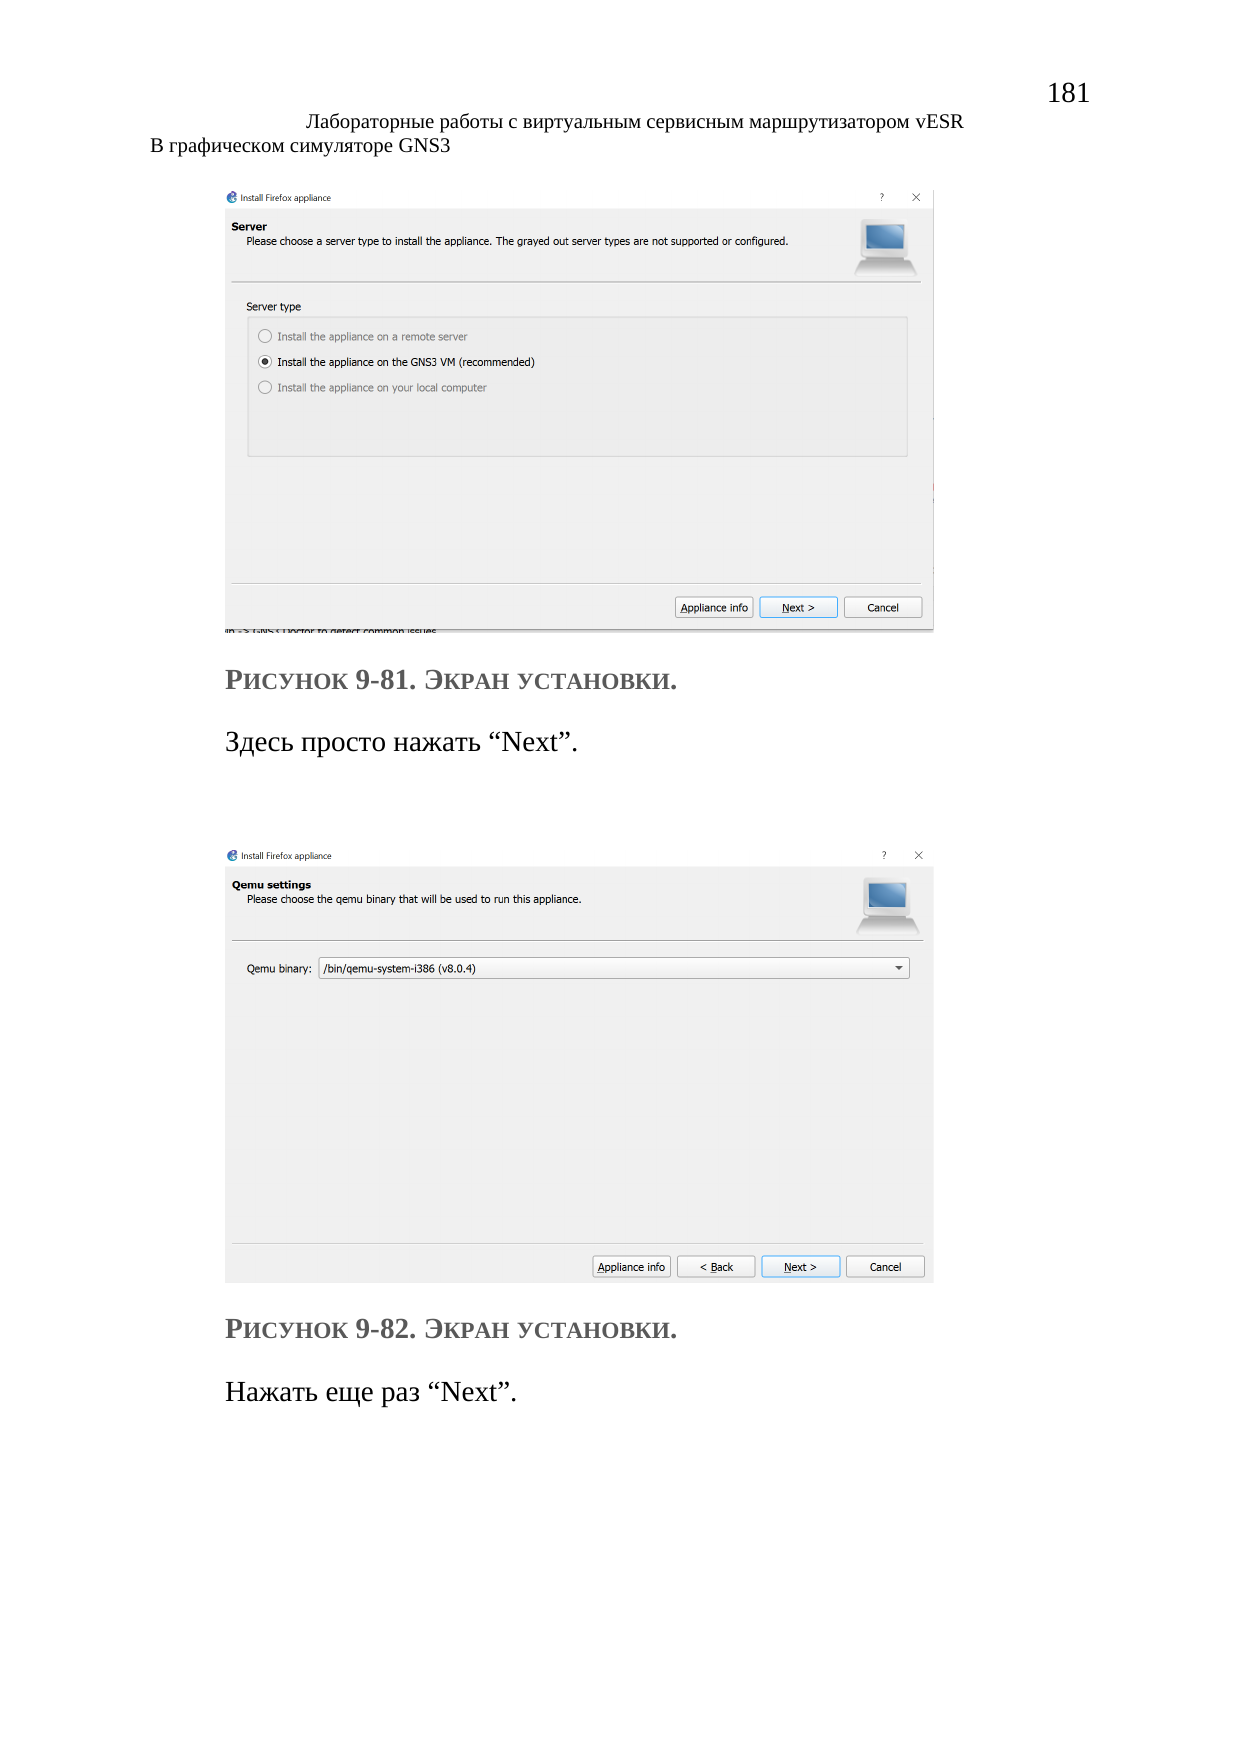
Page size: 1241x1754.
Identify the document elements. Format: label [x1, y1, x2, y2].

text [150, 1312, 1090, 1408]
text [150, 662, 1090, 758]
picture [225, 850, 934, 1283]
picture [225, 190, 934, 633]
